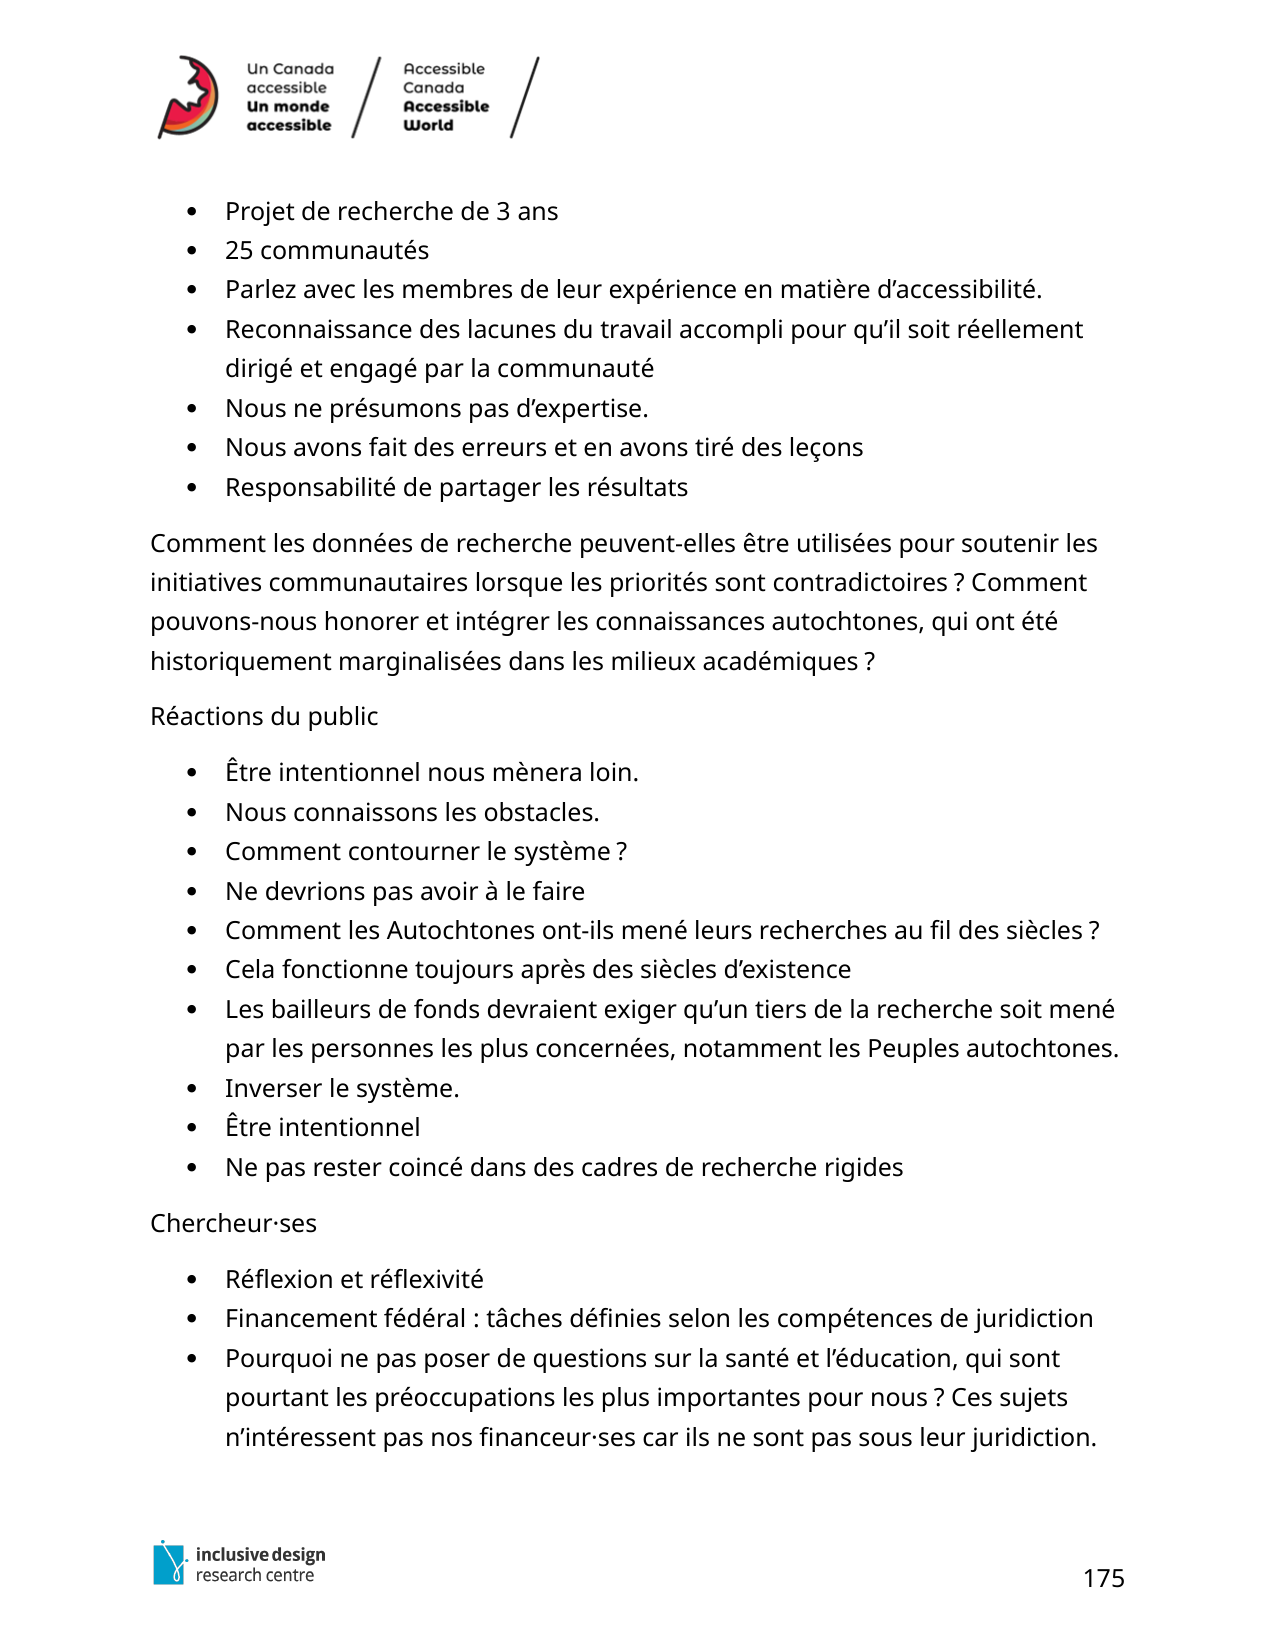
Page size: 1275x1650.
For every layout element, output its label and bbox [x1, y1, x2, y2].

picture [150, 1538, 340, 1601]
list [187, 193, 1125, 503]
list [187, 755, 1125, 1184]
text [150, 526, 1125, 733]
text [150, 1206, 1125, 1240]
picture [150, 48, 547, 147]
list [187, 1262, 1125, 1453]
